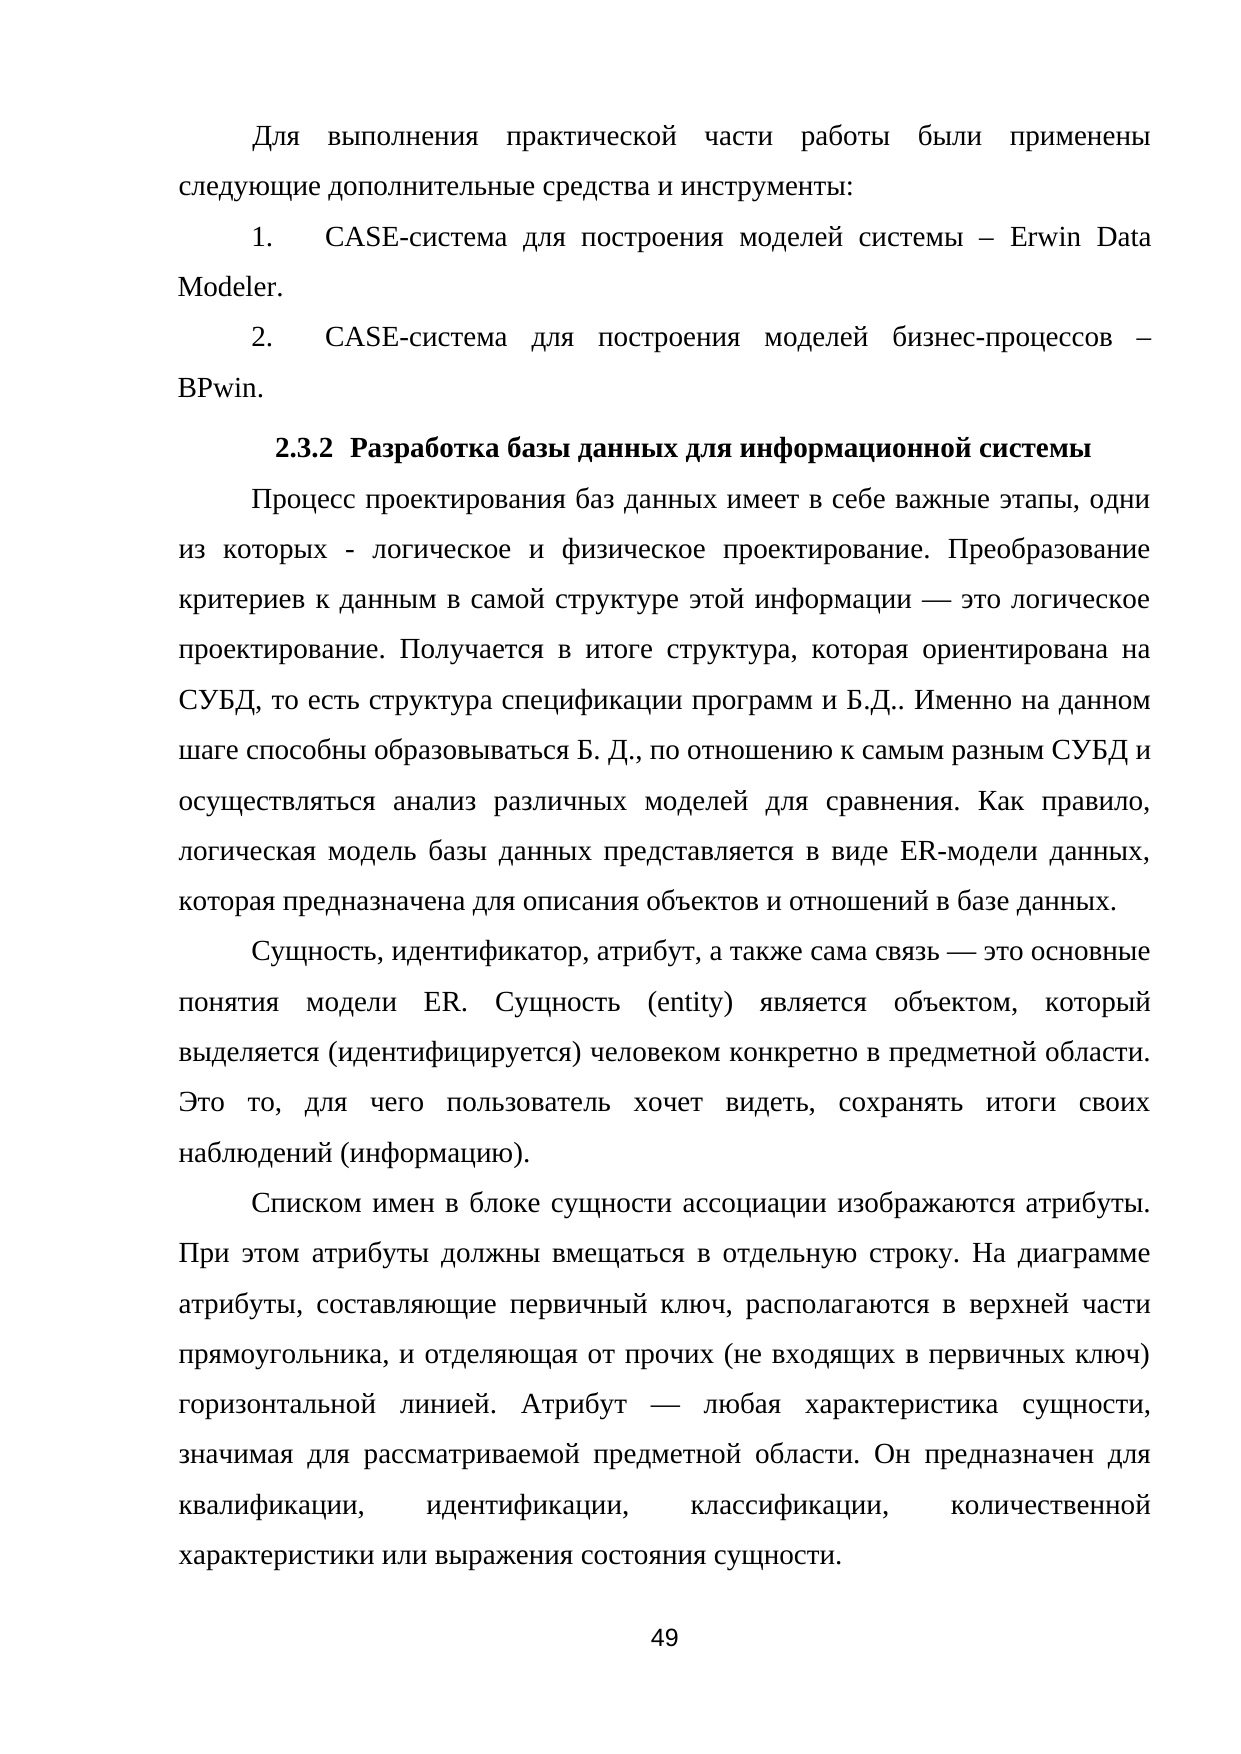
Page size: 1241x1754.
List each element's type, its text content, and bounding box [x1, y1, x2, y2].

text Для выполнения практической части работы были применены следующие дополнительные средства и инструменты: [178, 118, 1152, 202]
text Процесс проектирования баз данных имеет в себе важные этапы, одни из которых - логическое и физическое проектирование. Преобразование критериев к данным в самой структуре этой информации — это логическое проектирование. Получается в итоге структура, которая ориентирована на СУБД, то есть структура спецификации программ и Б.Д.. Именно на данном шаге способны образовываться Б. Д., по отношению к самым разным СУБД и осуществляться анализ различных моделей для сравнения. Как правило, логическая модель базы данных представляется в виде ER-модели данных, которая предназначена для описания объектов и отношений в базе данных. [178, 481, 1152, 917]
text Сущность, идентификатор, атрибут, а также сама связь — это основные понятия модели ER. Сущность (entity) является объектом, который выделяется (идентифицируется) человеком конкретно в предметной области. Это то, для чего пользователь хочет видеть, сохранять итоги своих наблюдений (информацию). [178, 933, 1152, 1168]
list CASE-система для построения моделей системы – Erwin Data Modeler. [177, 219, 1152, 303]
list Разработка базы данных для информационной системы [215, 430, 1152, 464]
text Списком имен в блоке сущности ассоциации изображаются атрибуты. При этом атрибуты должны вмещаться в отдельную строку. На диаграмме атрибуты, составляющие первичный ключ, располагаются в верхней части прямоугольника, и отделяющая от прочих (не входящих в первичных ключ) горизонтальной линией. Атрибут — любая характеристика сущности, значимая для рассматриваемой предметной области. Он предназначен для квалификации, идентификации, классификации, количественной характеристики или выражения состояния сущности. [178, 1185, 1152, 1571]
list CASE-система для построения моделей бизнес-процессов – BPwin. [177, 319, 1152, 403]
